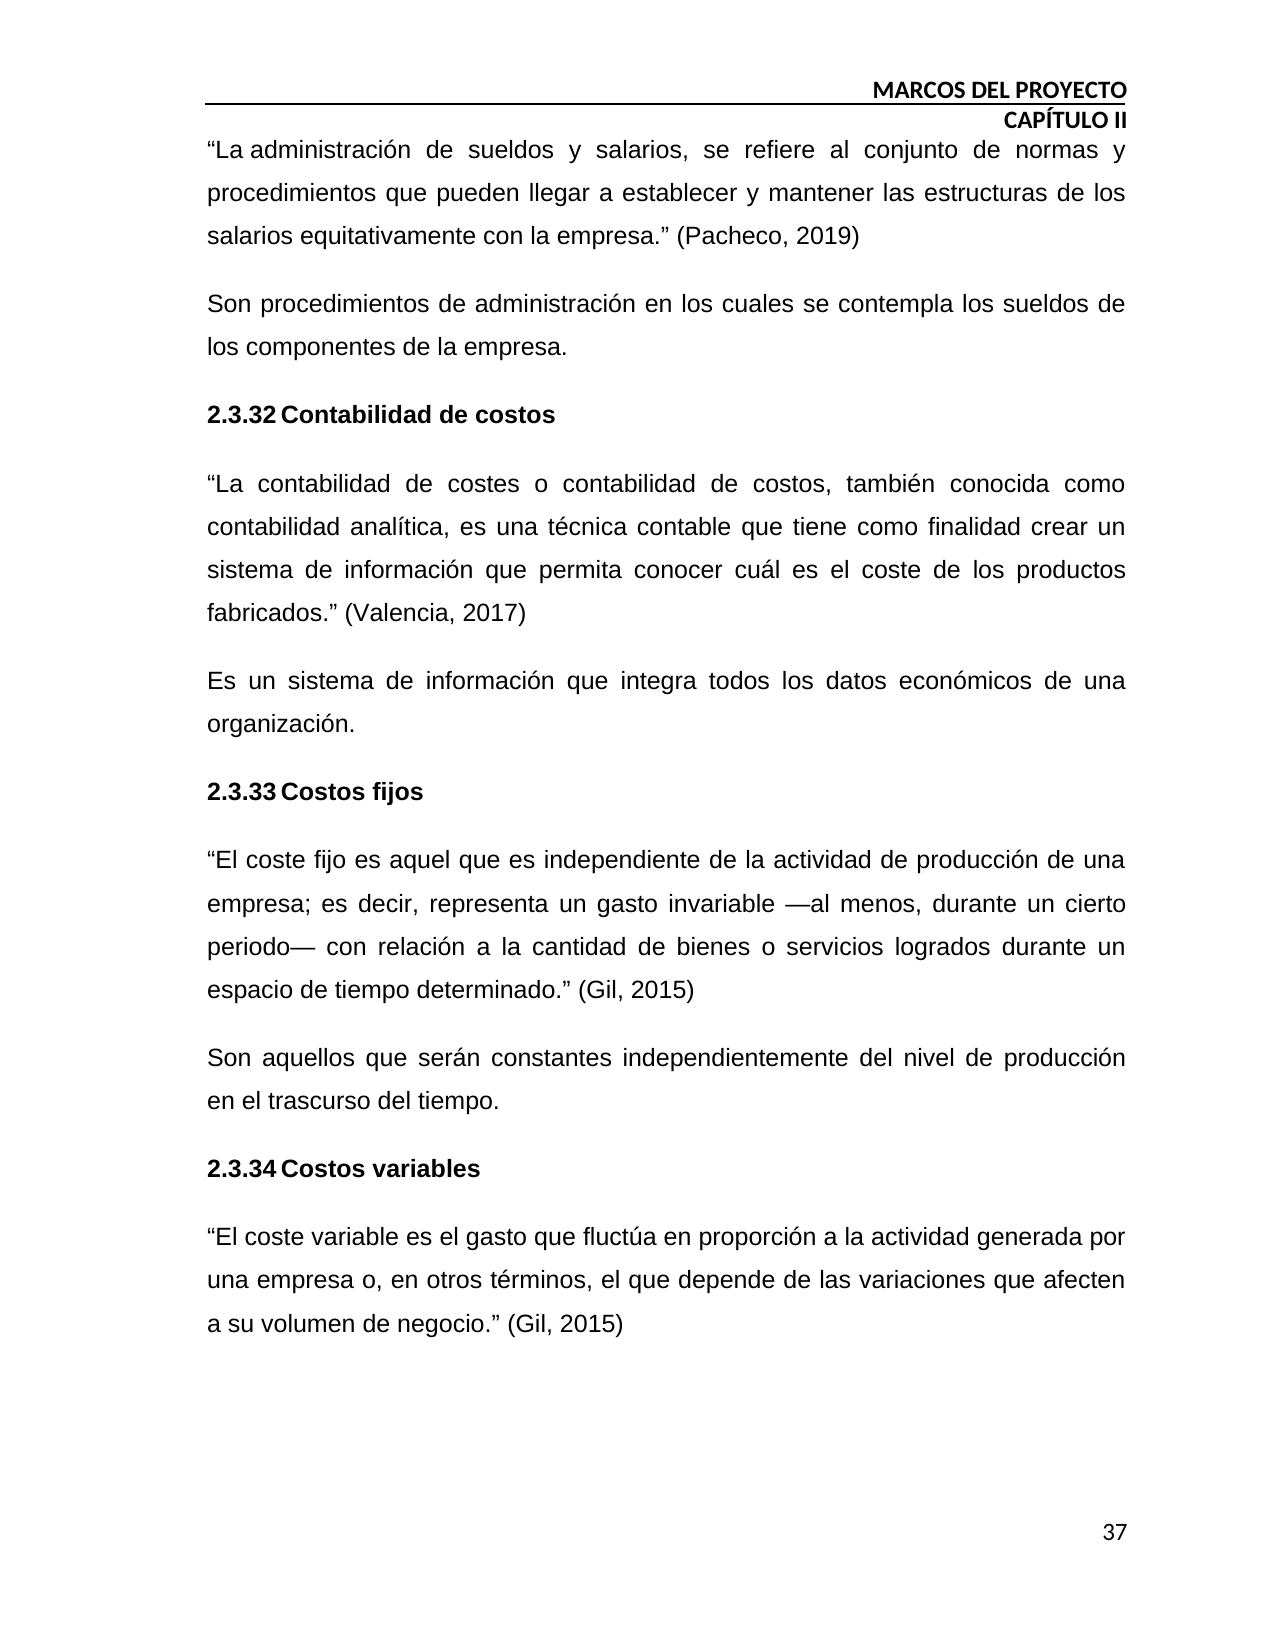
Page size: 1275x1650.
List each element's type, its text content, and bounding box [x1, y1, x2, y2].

text “La contabilidad de costes o contabilidad de costos, también conocida como contabilidad analítica, es una técnica contable que tiene como finalidad crear un sistema de información que permita conocer cuál es el coste de los productos fabricados.” [207, 469, 1127, 627]
list Costos fijos [207, 777, 1127, 806]
text “La administración de sueldos y salarios, se refiere al conjunto de normas y procedimientos que pueden llegar a establecer y mantener las estructuras de los salarios equitativamente con la empresa.” [207, 135, 1127, 250]
text “El coste variable es el gasto que fluctúa en proporción a la actividad generada por una empresa o, en otros términos, el que depende de las variaciones que afecten a su volumen de negocio.” [207, 1222, 1127, 1337]
text Son procedimientos de administración en los cuales se contempla los sueldos de los componentes de la empresa. [207, 289, 1127, 361]
list Costos variables [207, 1154, 1127, 1183]
text Son aquellos que serán constantes independientemente del nivel de producción en el trascurso del tiempo. [207, 1043, 1127, 1115]
text Es un sistema de información que integra todos los datos económicos de una organización. [207, 666, 1127, 738]
list Contabilidad de costos [207, 401, 1127, 429]
text “El coste fijo es aquel que es independiente de la actividad de producción de una empresa; es decir, representa un gasto invariable —al menos, durante un cierto periodo— con relación a la cantidad de bienes o servicios logrados durante un espacio de tiempo determinado.” [207, 846, 1127, 1004]
